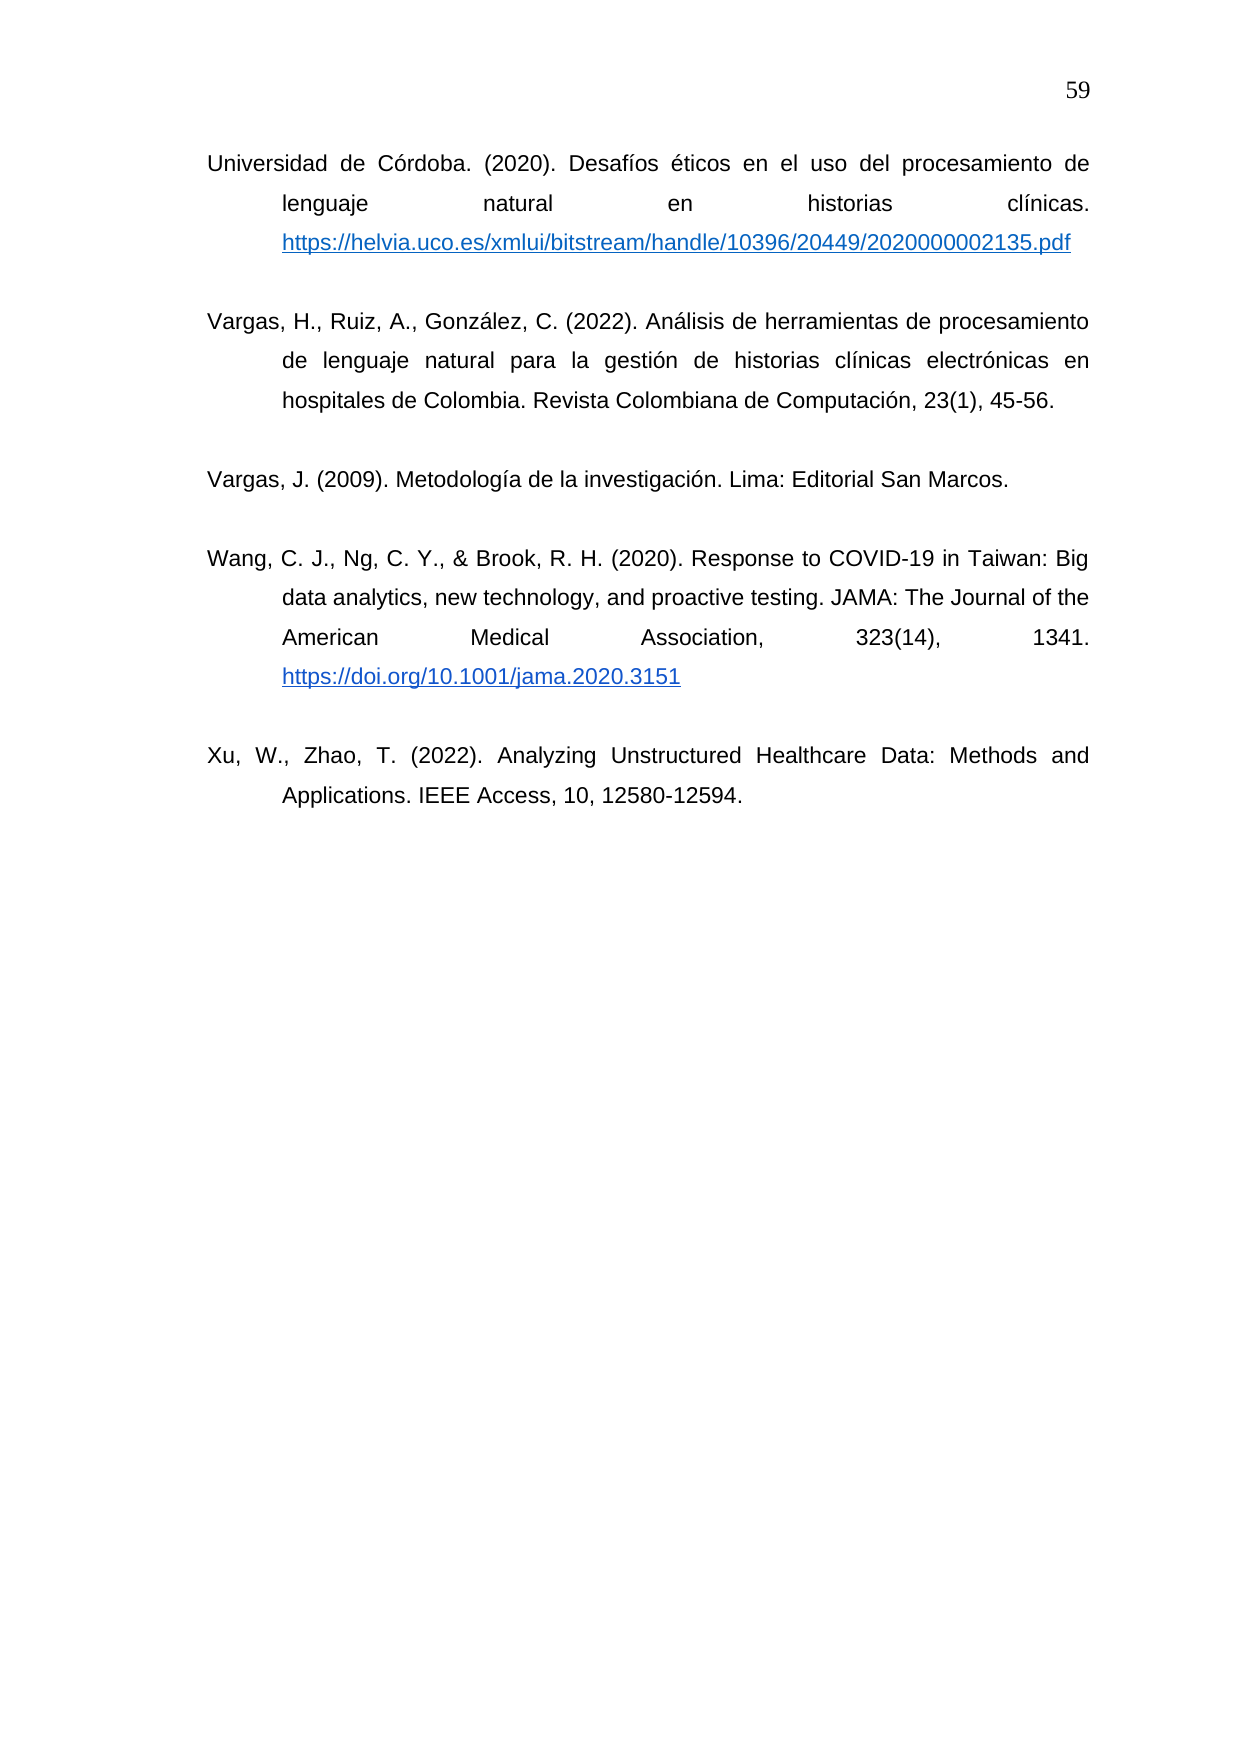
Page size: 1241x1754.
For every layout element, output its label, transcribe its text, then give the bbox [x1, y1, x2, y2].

text Vargas, H., Ruiz, A., González, C. (2022). Análisis de herramientas de procesamiento de lenguaje natural para la gestión de historias clínicas electrónicas en hospitales de Colombia. Revista Colombiana de Computación, 23(1), 45-56. [207, 308, 1090, 413]
text Xu, W., Zhao, T. (2022). Analyzing Unstructured Healthcare Data: Methods and Applications. IEEE Access, 10, 12580-12594. [207, 742, 1090, 808]
text Vargas, J. (2009). Metodología de la investigación. Lima: Editorial San Marcos. [207, 466, 1090, 492]
text Universidad de Córdoba. (2020). Desafíos éticos en el uso del procesamiento de lenguaje natural en historias clínicas. https://helvia.uco.es/xmlui/bitstream/handle/10396/20449/2020000002135.pdf [207, 150, 1090, 255]
text Wang, C. J., Ng, C. Y., & Brook, R. H. (2020). Response to COVID-19 in Taiwan: Big data analytics, new technology, and proactive testing. JAMA: The Journal of the American Medical Association, 323(14), 1341. https://doi.org/10.1001/jama.2020.3151 [207, 545, 1090, 689]
